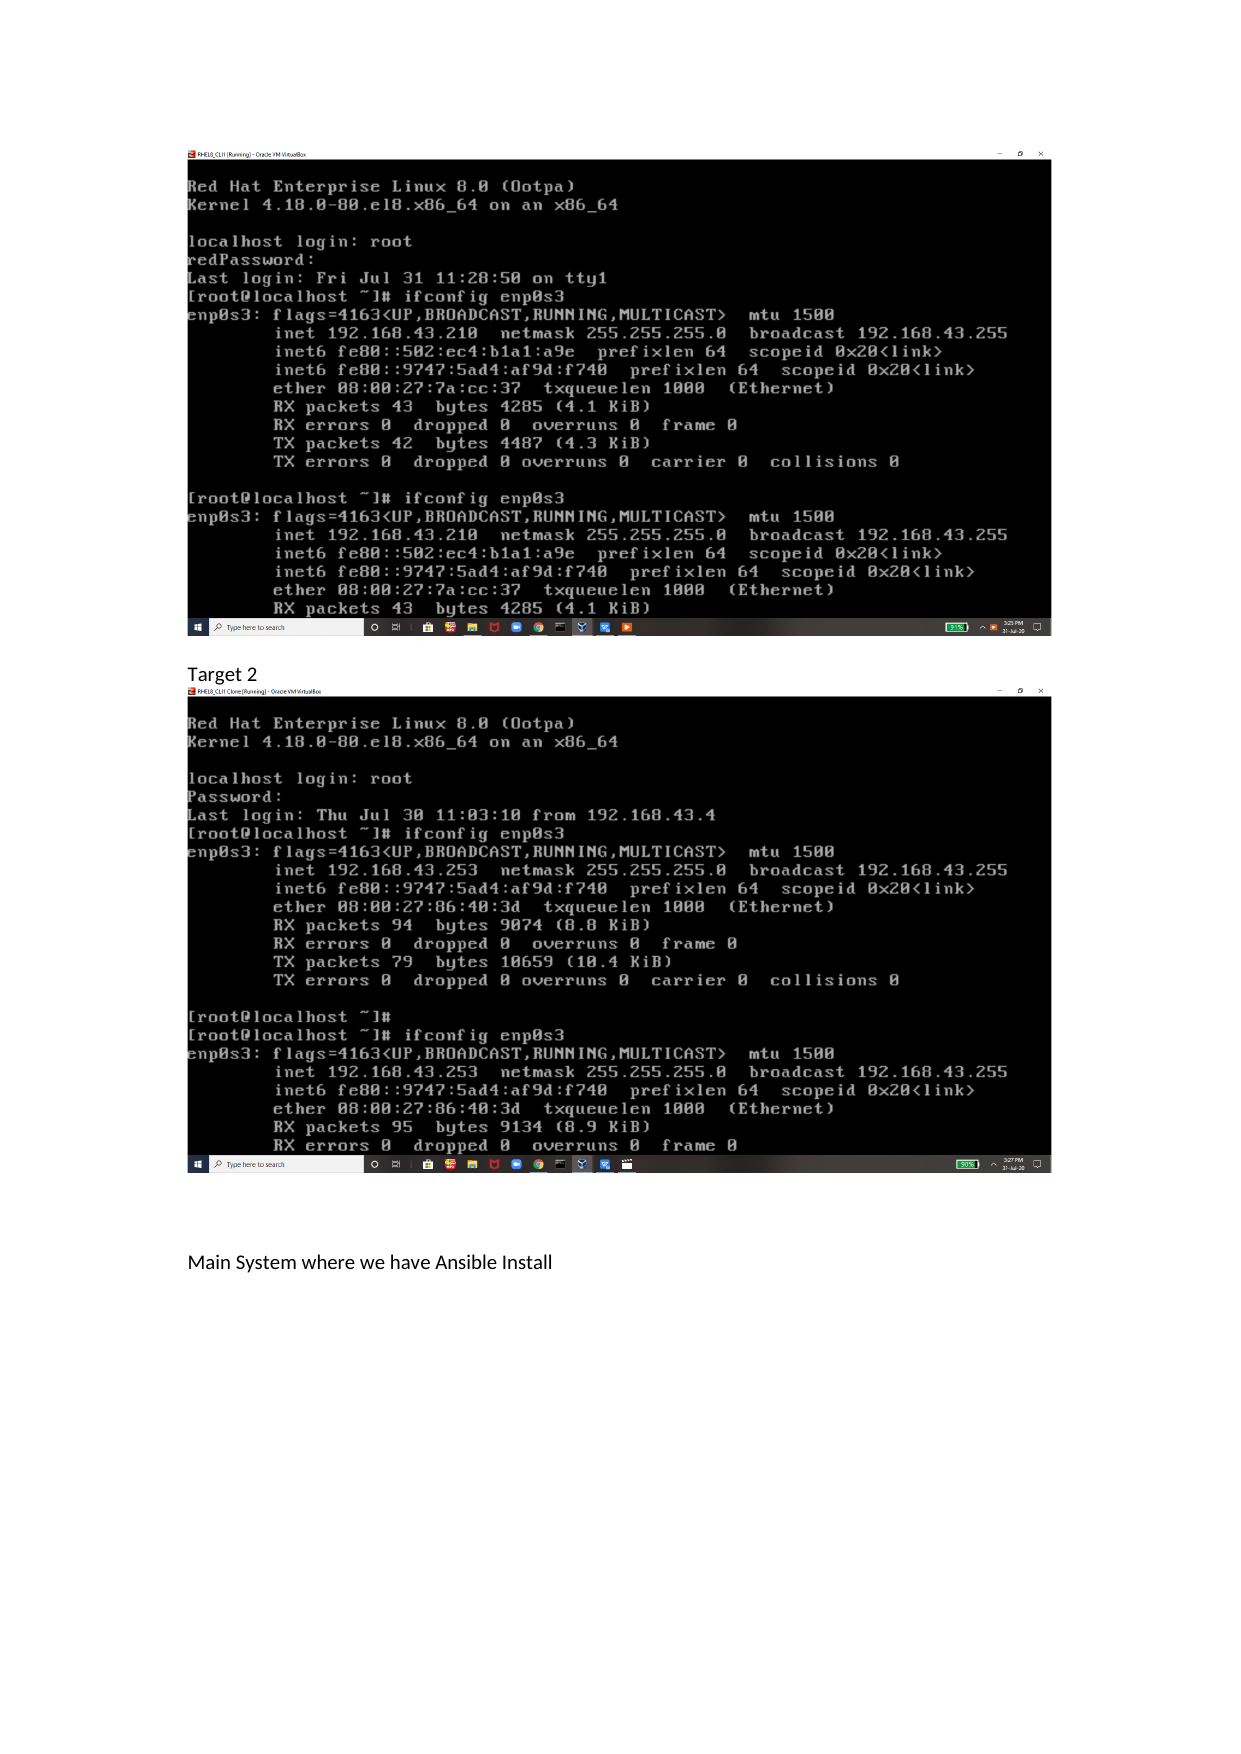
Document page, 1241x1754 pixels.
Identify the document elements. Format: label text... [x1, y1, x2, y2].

text Target 2 [187, 661, 1053, 687]
picture [187, 150, 1052, 636]
text Main System where we have Ansible Install [187, 1249, 1053, 1274]
picture [187, 686, 1052, 1173]
